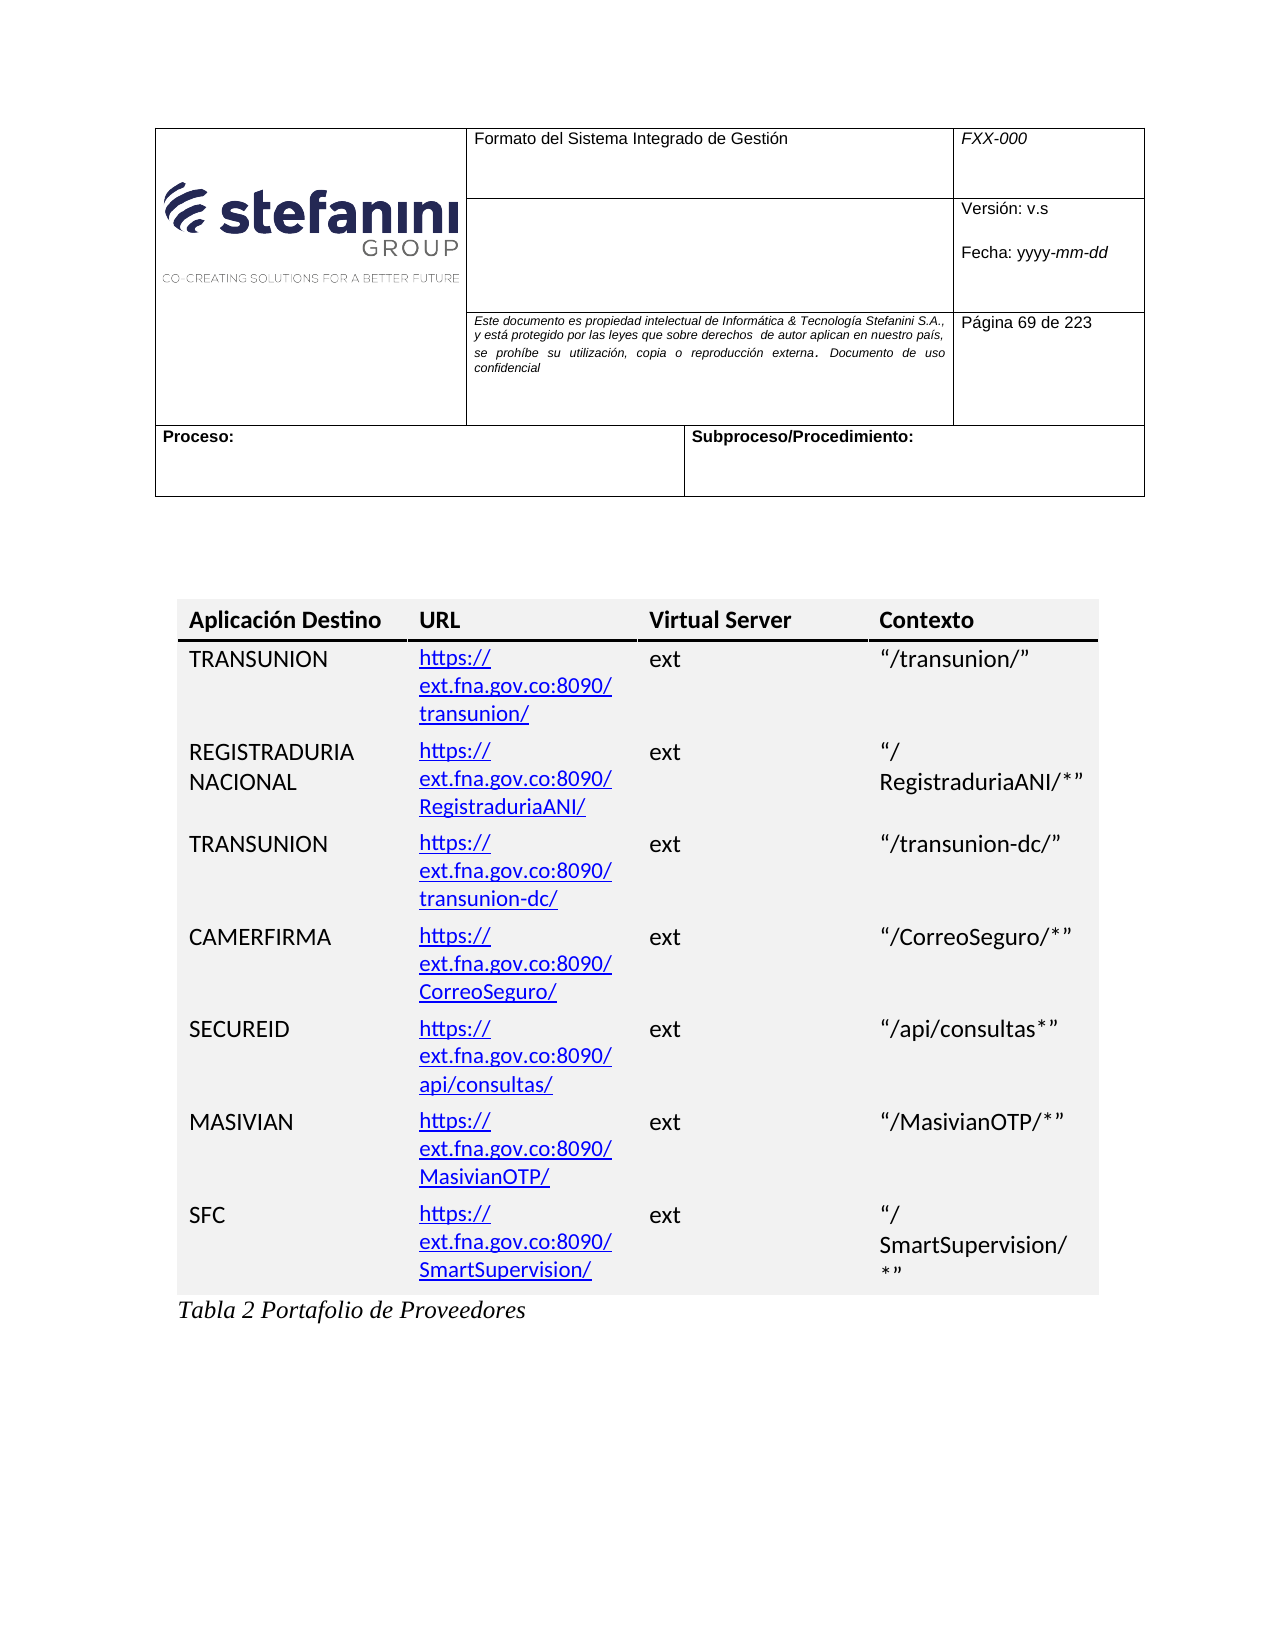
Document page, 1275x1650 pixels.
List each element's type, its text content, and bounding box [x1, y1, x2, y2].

table_cell ext [638, 1103, 868, 1194]
table_cell https://ext.fna.gov.co:8090/SmartSupervision/ [408, 1195, 637, 1294]
table_cell https://ext.fna.gov.co:8090/MasivianOTP/ [408, 1103, 637, 1194]
table_header Aplicación Destino [178, 600, 407, 638]
table_cell SECUREID [178, 1010, 407, 1101]
table_cell “/CorreoSeguro/*” [869, 917, 1098, 1009]
table_header Contexto [869, 600, 1098, 638]
table_cell ext [638, 825, 868, 916]
table_cell REGISTRADURIA NACIONAL [178, 732, 407, 824]
picture [162, 182, 460, 286]
table_cell https://ext.fna.gov.co:8090/RegistraduriaANI/ [408, 732, 637, 824]
table_cell TRANSUNION [178, 825, 407, 916]
table_header Virtual Server [638, 600, 868, 638]
table_cell ext [638, 1010, 868, 1101]
table_header URL [408, 600, 637, 638]
table_cell ext [638, 1195, 868, 1294]
text Tabla 2 Portafolio de Proveedores [177, 1295, 1098, 1324]
table_cell https://ext.fna.gov.co:8090/transunion/ [408, 642, 637, 731]
table_cell “/api/consultas*” [869, 1010, 1098, 1101]
table_cell ext [638, 917, 868, 1009]
table_cell CAMERFIRMA [178, 917, 407, 1009]
table_cell SFC [178, 1195, 407, 1294]
table_cell https://ext.fna.gov.co:8090/CorreoSeguro/ [408, 917, 637, 1009]
table_cell ext [638, 732, 868, 824]
table_cell “/SmartSupervision/*” [869, 1195, 1098, 1294]
table_cell https://ext.fna.gov.co:8090/transunion-dc/ [408, 825, 637, 916]
table_cell “/RegistraduriaANI/*” [869, 732, 1098, 824]
table_cell “/transunion/” [869, 642, 1098, 731]
table_cell “/MasivianOTP/*” [869, 1103, 1098, 1194]
table_cell ext [638, 642, 868, 731]
table_cell TRANSUNION [178, 642, 407, 731]
table_cell https://ext.fna.gov.co:8090/api/consultas/ [408, 1010, 637, 1101]
table_cell “/transunion-dc/” [869, 825, 1098, 916]
table_cell MASIVIAN [178, 1103, 407, 1194]
